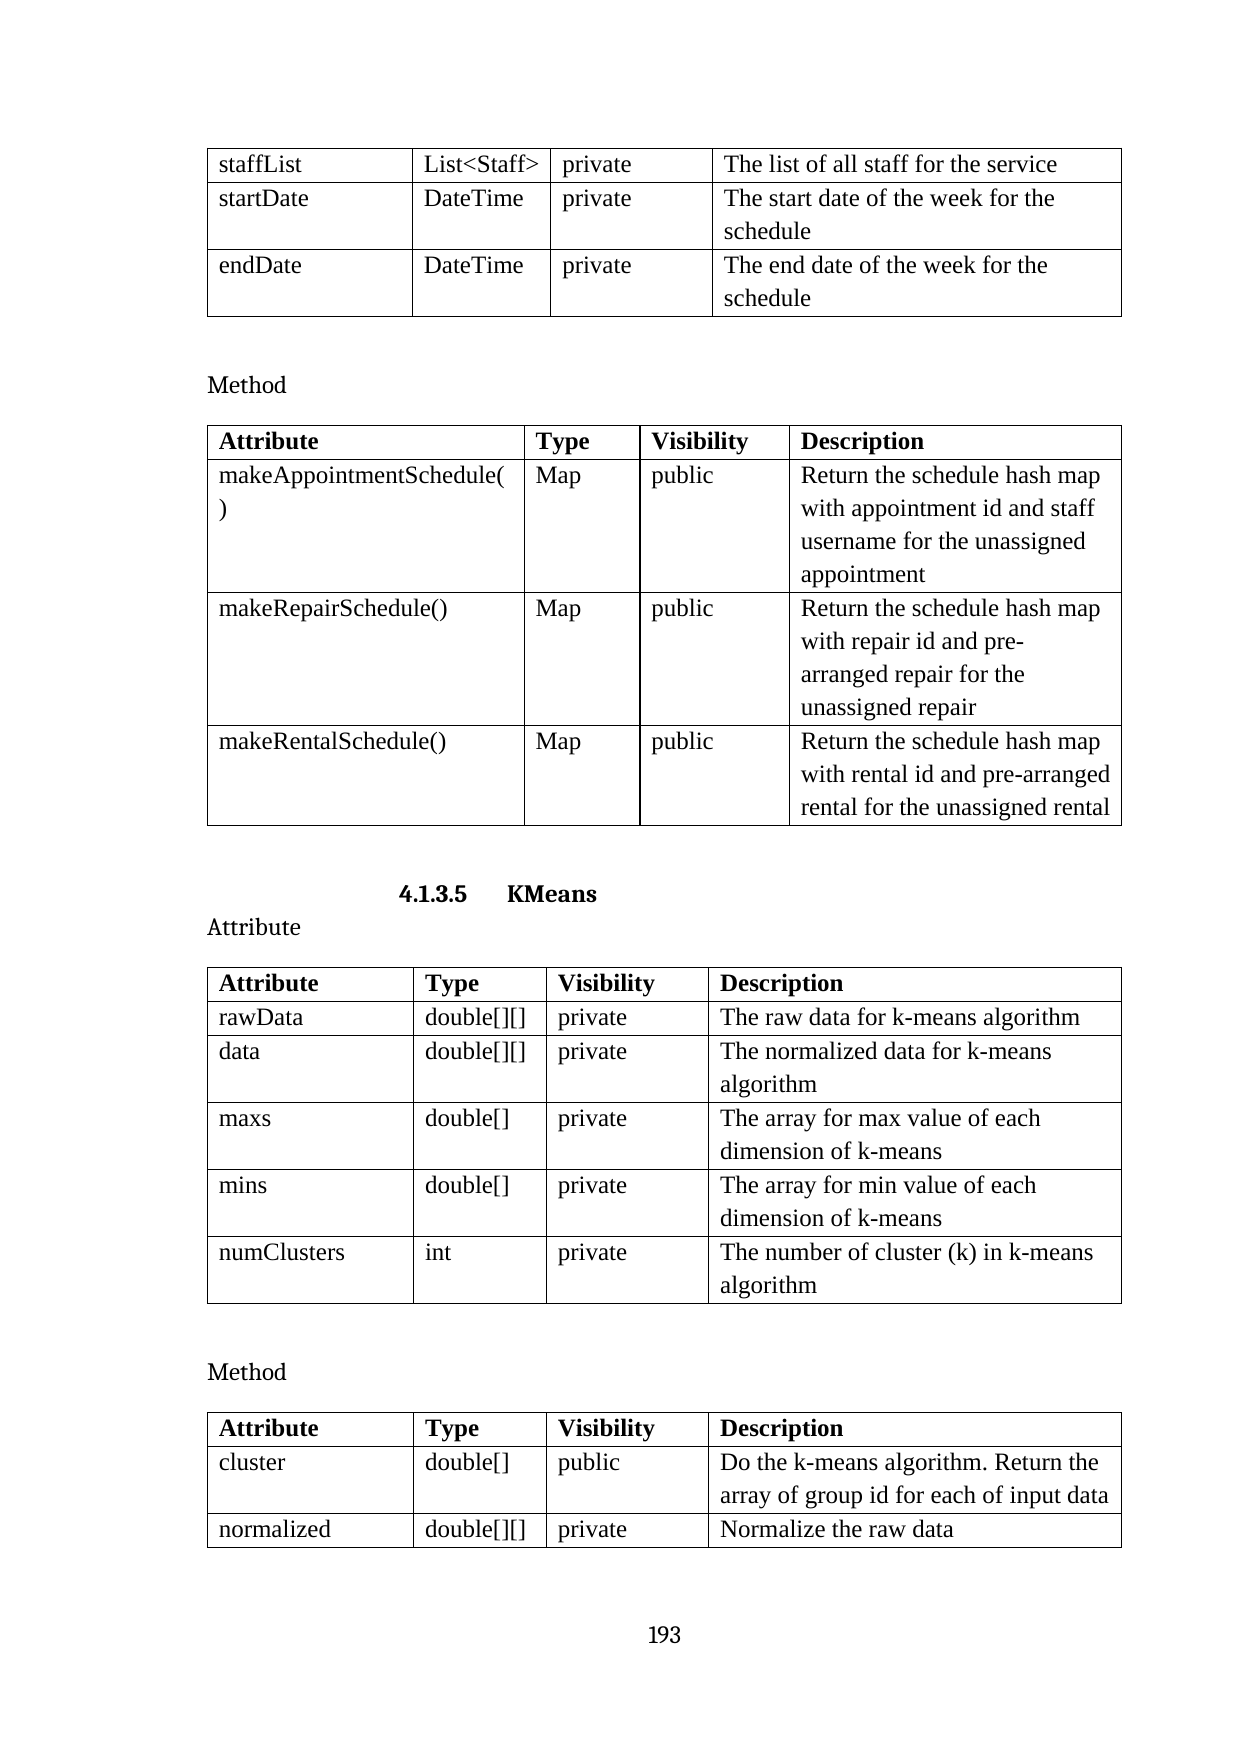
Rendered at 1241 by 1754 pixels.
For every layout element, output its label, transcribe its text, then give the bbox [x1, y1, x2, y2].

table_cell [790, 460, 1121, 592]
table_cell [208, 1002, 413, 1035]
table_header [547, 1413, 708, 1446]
text Method [207, 371, 1122, 399]
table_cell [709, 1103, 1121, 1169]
text Attribute [207, 913, 1122, 942]
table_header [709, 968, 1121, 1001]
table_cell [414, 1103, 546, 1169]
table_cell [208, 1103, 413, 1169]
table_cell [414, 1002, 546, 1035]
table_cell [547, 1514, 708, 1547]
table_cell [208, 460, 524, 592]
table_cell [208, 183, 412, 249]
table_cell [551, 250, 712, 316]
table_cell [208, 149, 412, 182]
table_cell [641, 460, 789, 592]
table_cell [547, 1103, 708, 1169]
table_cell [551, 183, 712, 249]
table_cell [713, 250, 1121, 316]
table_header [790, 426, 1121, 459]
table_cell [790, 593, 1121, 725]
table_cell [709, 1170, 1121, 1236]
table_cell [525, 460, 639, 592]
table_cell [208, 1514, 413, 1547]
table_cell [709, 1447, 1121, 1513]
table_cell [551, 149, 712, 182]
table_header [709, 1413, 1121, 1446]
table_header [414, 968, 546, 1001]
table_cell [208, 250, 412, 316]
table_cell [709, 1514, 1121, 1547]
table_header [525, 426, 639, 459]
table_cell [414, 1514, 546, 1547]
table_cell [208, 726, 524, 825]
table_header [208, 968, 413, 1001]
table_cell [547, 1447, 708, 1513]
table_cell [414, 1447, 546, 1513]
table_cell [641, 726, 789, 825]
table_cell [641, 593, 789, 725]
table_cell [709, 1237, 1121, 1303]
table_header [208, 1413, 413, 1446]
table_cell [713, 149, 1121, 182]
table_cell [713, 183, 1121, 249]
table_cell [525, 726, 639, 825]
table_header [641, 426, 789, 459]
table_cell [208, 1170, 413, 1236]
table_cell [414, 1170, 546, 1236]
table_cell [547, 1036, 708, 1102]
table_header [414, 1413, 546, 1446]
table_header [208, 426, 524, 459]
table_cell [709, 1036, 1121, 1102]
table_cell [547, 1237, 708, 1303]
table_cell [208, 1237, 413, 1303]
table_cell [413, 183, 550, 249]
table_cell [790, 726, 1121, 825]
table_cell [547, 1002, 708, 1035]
subtitle KMeans [399, 880, 1122, 909]
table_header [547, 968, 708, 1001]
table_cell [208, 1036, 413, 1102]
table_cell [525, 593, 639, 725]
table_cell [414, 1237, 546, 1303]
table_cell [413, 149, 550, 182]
text Method [207, 1358, 1122, 1387]
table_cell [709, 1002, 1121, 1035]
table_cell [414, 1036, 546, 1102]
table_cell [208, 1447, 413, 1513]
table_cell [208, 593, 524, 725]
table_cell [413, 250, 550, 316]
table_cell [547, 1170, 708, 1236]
